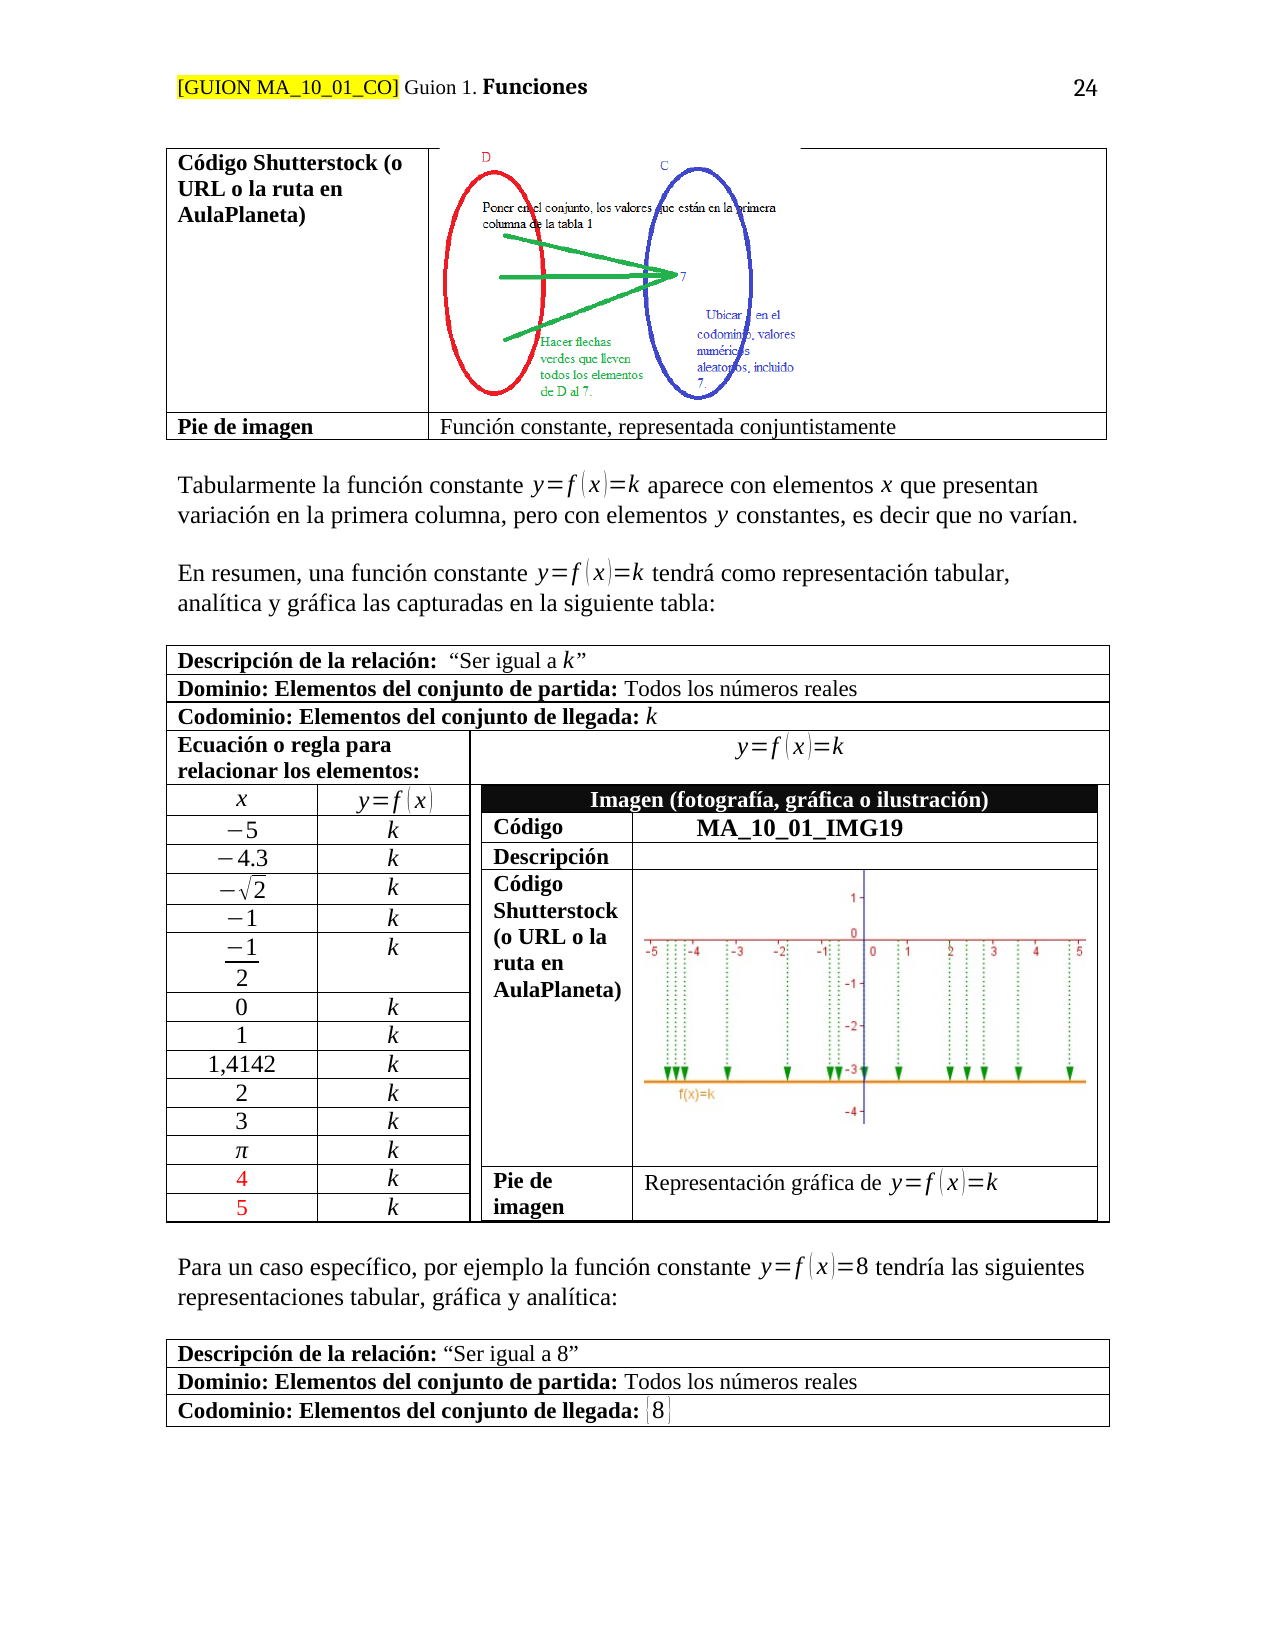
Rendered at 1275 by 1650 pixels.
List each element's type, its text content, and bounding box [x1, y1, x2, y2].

picture [644, 870, 1087, 1124]
table_cell [471, 785, 481, 1221]
table_cell [633, 813, 1097, 842]
table_cell Codominio: Elementos del conjunto de llegada: [167, 1395, 1109, 1426]
table_cell [167, 785, 317, 815]
table_cell [167, 874, 317, 903]
table_cell 4 [167, 1165, 317, 1193]
table_cell [429, 149, 1106, 412]
table_cell [318, 1051, 469, 1078]
table_cell [318, 1079, 469, 1107]
table_cell [318, 785, 469, 815]
table_cell Ecuación o regla para relacionar los elementos: [167, 731, 469, 784]
table_cell [167, 993, 317, 1021]
table_cell [167, 1136, 317, 1164]
table_cell Dominio: Elementos del conjunto de partida: Todos los números reales [167, 1368, 1109, 1394]
table_cell [318, 933, 469, 992]
table_cell [482, 870, 632, 1166]
picture [439, 148, 801, 404]
table_cell [318, 1108, 469, 1135]
table_cell [633, 870, 1097, 1166]
table_cell [167, 845, 317, 873]
text Tabularmente la función constante aparece con elementos que presentan variación en la primera columna, pero con elementos constantes, es decir que no varían. [177, 469, 1098, 528]
table_header Descripción de la relación: “Ser igual a ” [167, 646, 1109, 674]
table_cell Codominio: Elementos del conjunto de llegada: [167, 703, 1109, 730]
text Para un caso específico, por ejemplo la función constante tendría las siguientes representaciones tabular, gráfica y analítica: [177, 1251, 1098, 1311]
table_cell [167, 1079, 317, 1107]
table_cell [167, 933, 317, 992]
table_cell 5 [167, 1194, 317, 1221]
table_cell [633, 1167, 1097, 1220]
table_header Descripción de la relación: “Ser igual a 8” [167, 1340, 1109, 1367]
table_cell [471, 731, 1109, 784]
table_cell [167, 1051, 317, 1078]
table_cell [318, 905, 469, 932]
table_cell Código Shutterstock (o URL o la ruta en AulaPlaneta) [167, 149, 428, 412]
table_cell Pie de imagen [167, 413, 428, 439]
table_cell [167, 905, 317, 932]
table_cell [318, 845, 469, 873]
table_cell Dominio: Elementos del conjunto de partida: Todos los números reales [167, 675, 1109, 701]
table_cell [318, 874, 469, 903]
table_cell [482, 1167, 632, 1220]
table_cell [482, 843, 632, 869]
text En resumen, una función constante tendrá como representación tabular, analítica y gráfica las capturadas en la siguiente tabla: [177, 557, 1098, 617]
table_cell [633, 843, 1097, 869]
table_cell [318, 1194, 469, 1221]
table_cell [318, 816, 469, 844]
table_cell [318, 1022, 469, 1049]
table_cell [318, 1165, 469, 1193]
table_cell [167, 1022, 317, 1049]
table_cell [1098, 785, 1109, 1221]
table_cell [167, 816, 317, 844]
table_cell [482, 813, 632, 842]
table_cell Función constante, representada conjuntistamente [429, 413, 1106, 439]
table_cell [318, 993, 469, 1021]
table_cell [318, 1136, 469, 1164]
table_cell [167, 1108, 317, 1135]
